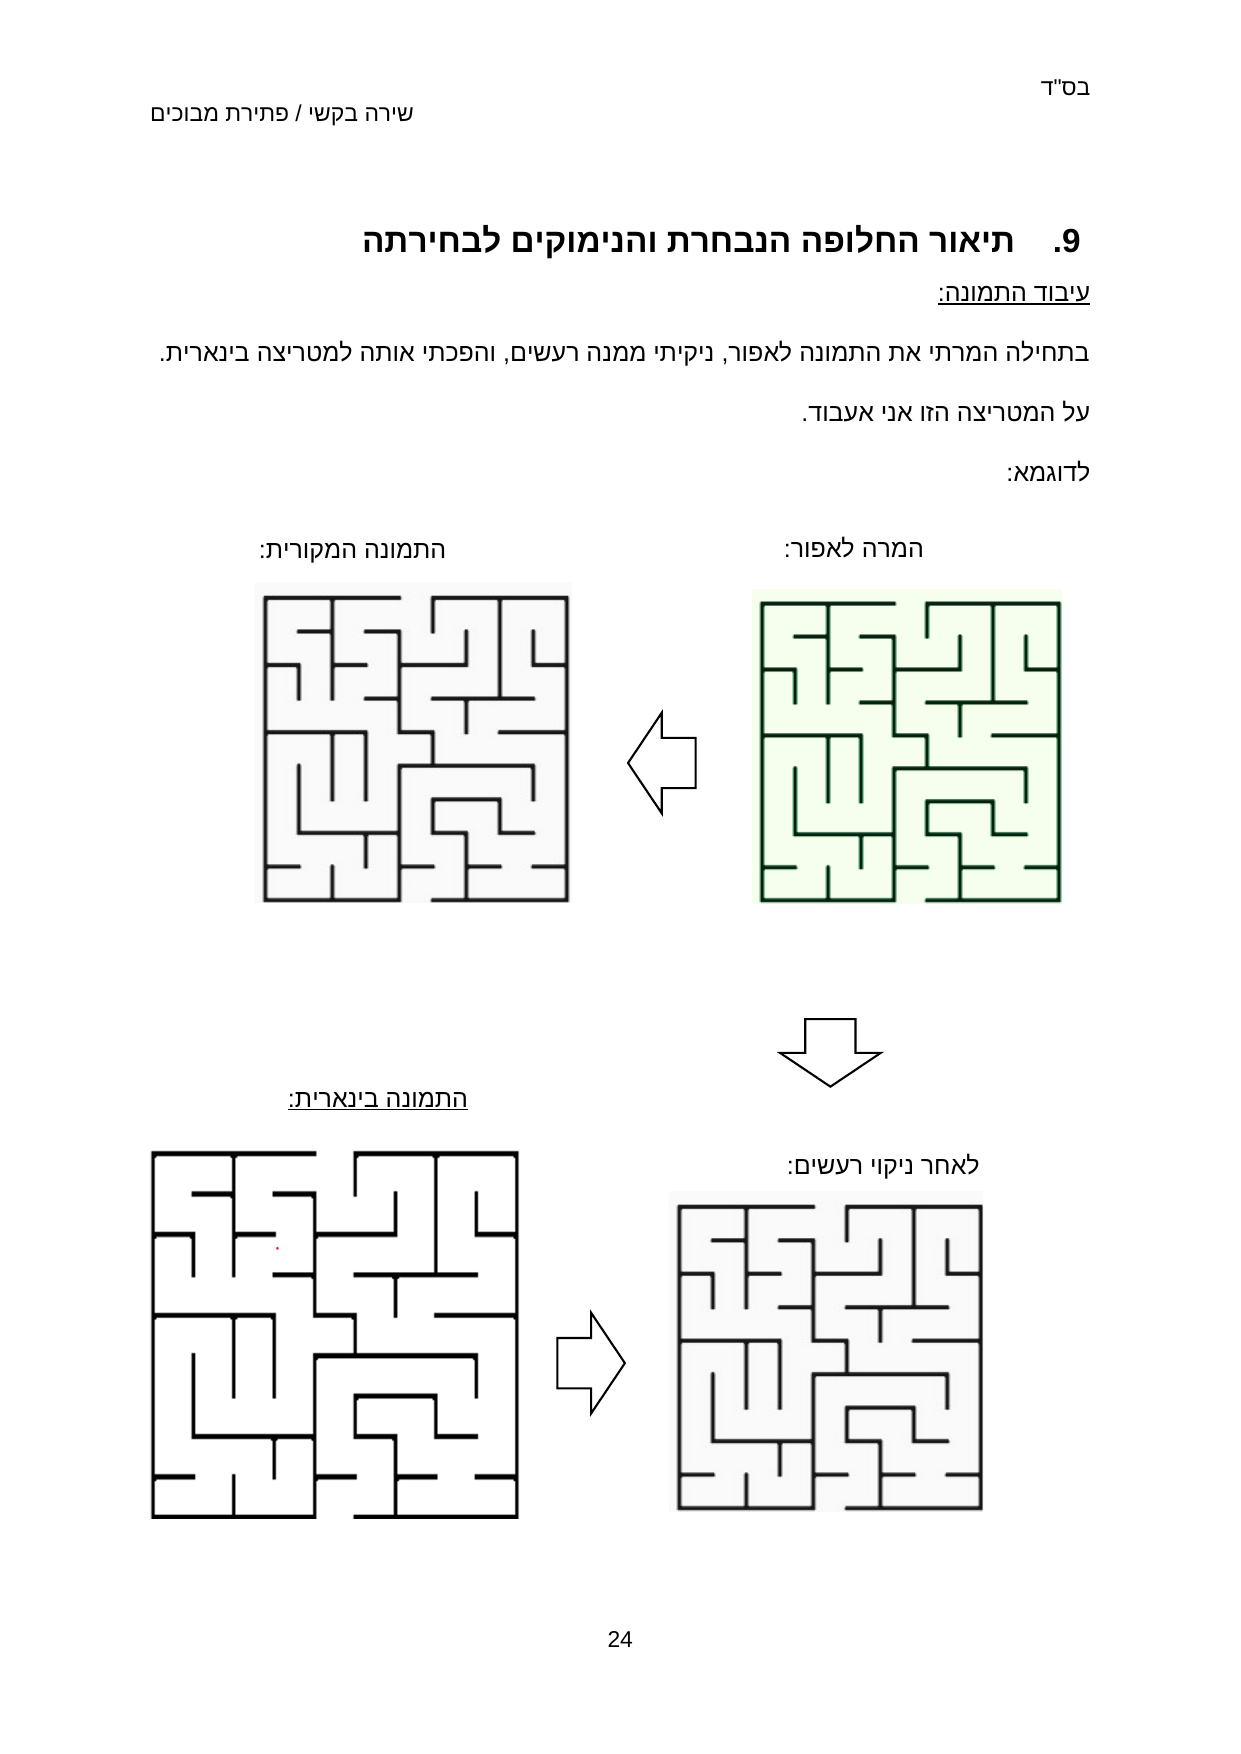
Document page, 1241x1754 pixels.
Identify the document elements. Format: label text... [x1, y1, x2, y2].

text לדוגמא: [150, 458, 1090, 486]
picture [667, 1191, 983, 1510]
text על המטריצה הזו אני אעבוד. [150, 398, 1090, 427]
picture [357, 1353, 522, 1519]
text בתחילה המרתי את התמונה לאפור, ניקיתי ממנה רעשים, והפכתי אותה למטריצה בינארית. [150, 338, 1090, 367]
text עיבוד התמונה: [150, 278, 1090, 307]
picture [253, 582, 572, 901]
picture [750, 589, 1062, 901]
subtitle תיאור החלופה הנבחרת והנימוקים לבחירתה [150, 221, 1053, 259]
